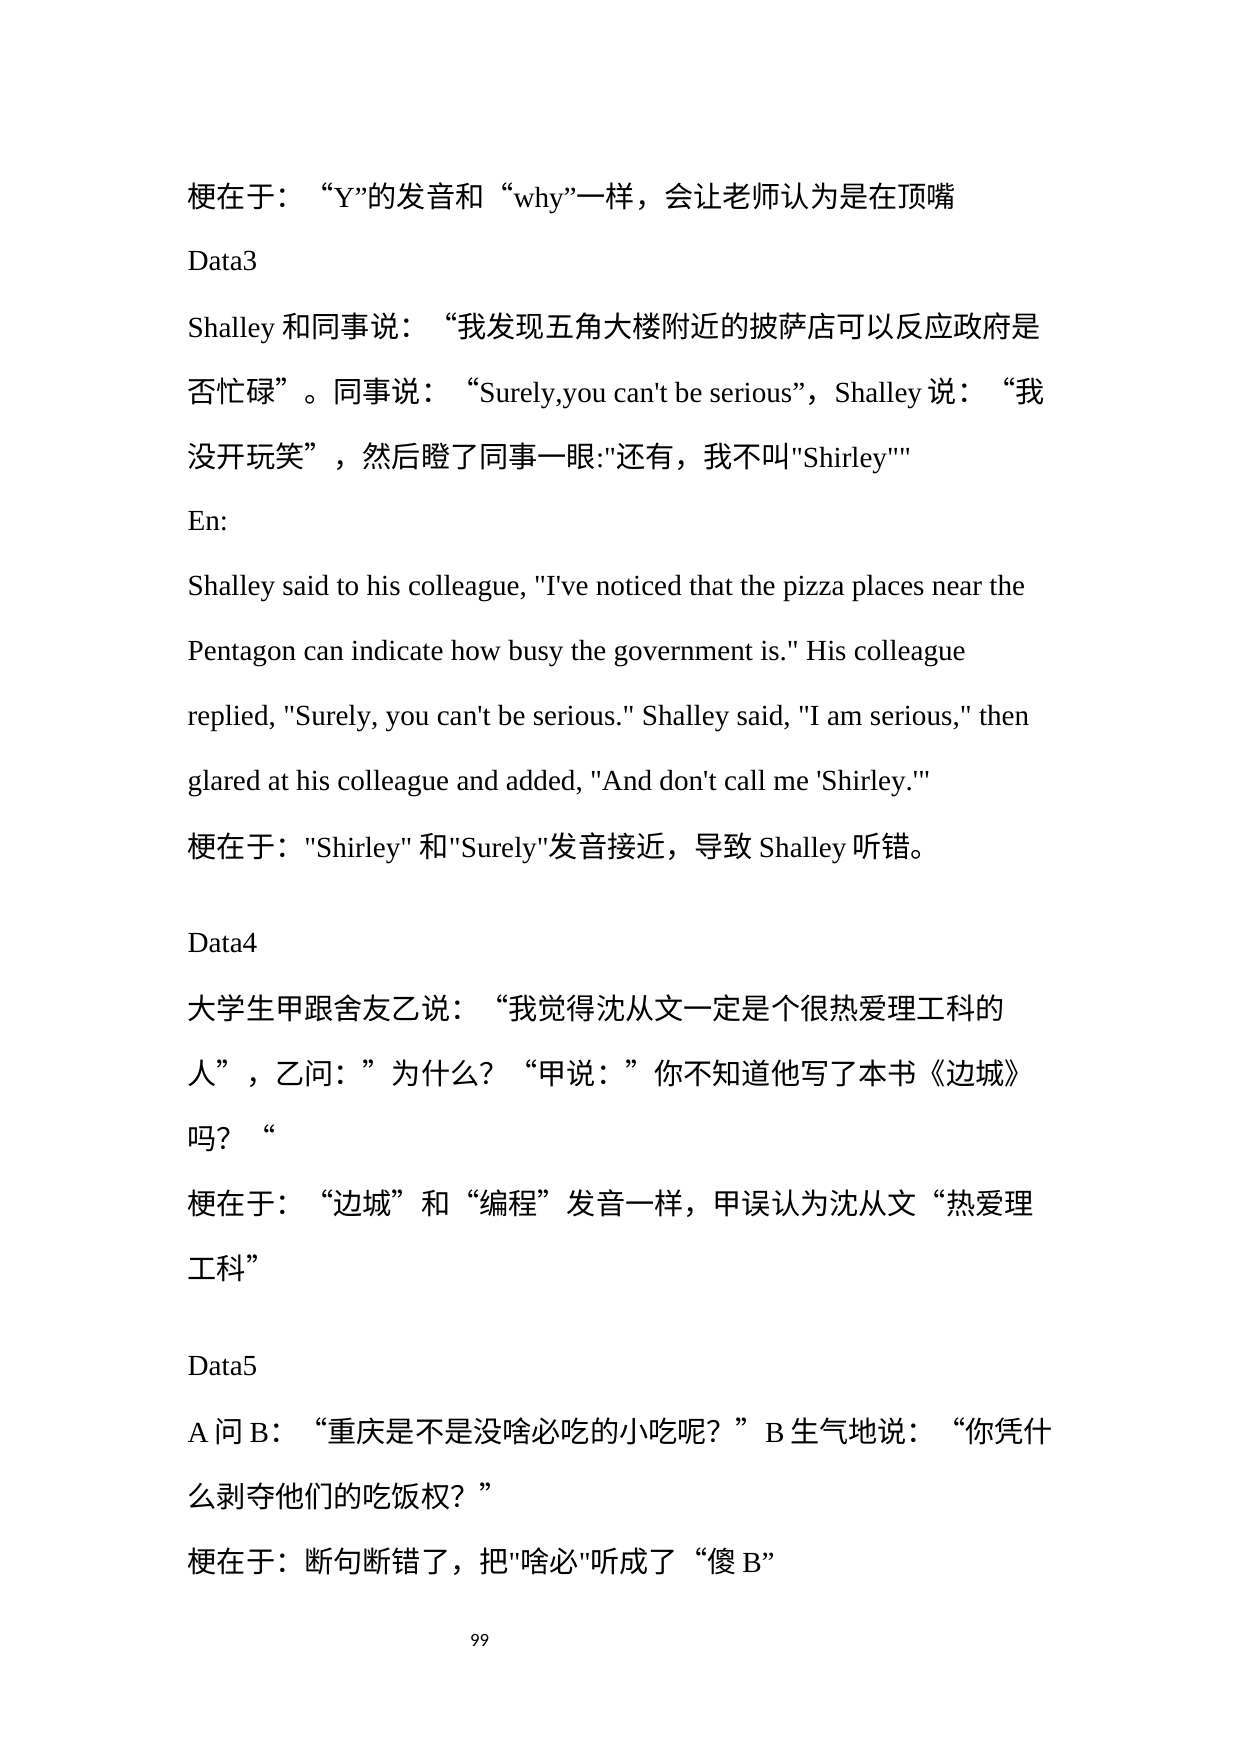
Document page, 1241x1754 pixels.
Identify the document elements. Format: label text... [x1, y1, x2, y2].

text Data4 [187, 909, 1053, 974]
text 梗在于：“边城”和“编程”发音一样，甲误认为沈从文“热爱理工科” [187, 1169, 1053, 1299]
text Data3 [187, 227, 1053, 292]
text 梗在于：“Y”的发音和“why”一样，会让老师认为是在顶嘴 [187, 162, 1053, 227]
text Shalley 和同事说：“我发现五角大楼附近的披萨店可以反应政府是否忙碌”。同事说：“Surely,you can't be serious”，Shalley说：“我没开玩笑”，然后瞪了同事一眼:"还有，我不叫"Shirley"" [187, 292, 1053, 487]
text A问B：“重庆是不是没啥必吃的小吃呢？”B生气地说：“你凭什么剥夺他们的吃饭权？” [187, 1397, 1053, 1527]
text 梗在于：断句断错了，把"啥必"听成了“傻B” [187, 1527, 1053, 1592]
text 梗在于："Shirley" 和"Surely"发音接近，导致Shalley听错。 [187, 812, 1053, 877]
text En: [187, 487, 1053, 552]
text 大学生甲跟舍友乙说：“我觉得沈从文一定是个很热爱理工科的人”，乙问：”为什么？“甲说：”你不知道他写了本书《边城》吗？“ [187, 974, 1053, 1169]
text Shalley said to his colleague, "I've noticed that the pizza places near the Pentagon can indicate how busy the government is." His colleague replied, "Surely, you can't be serious." Shalley said, "I am serious," then glared at his colleague and added, "And don't call me 'Shirley.'" [187, 552, 1053, 812]
text Data5 [187, 1332, 1053, 1397]
